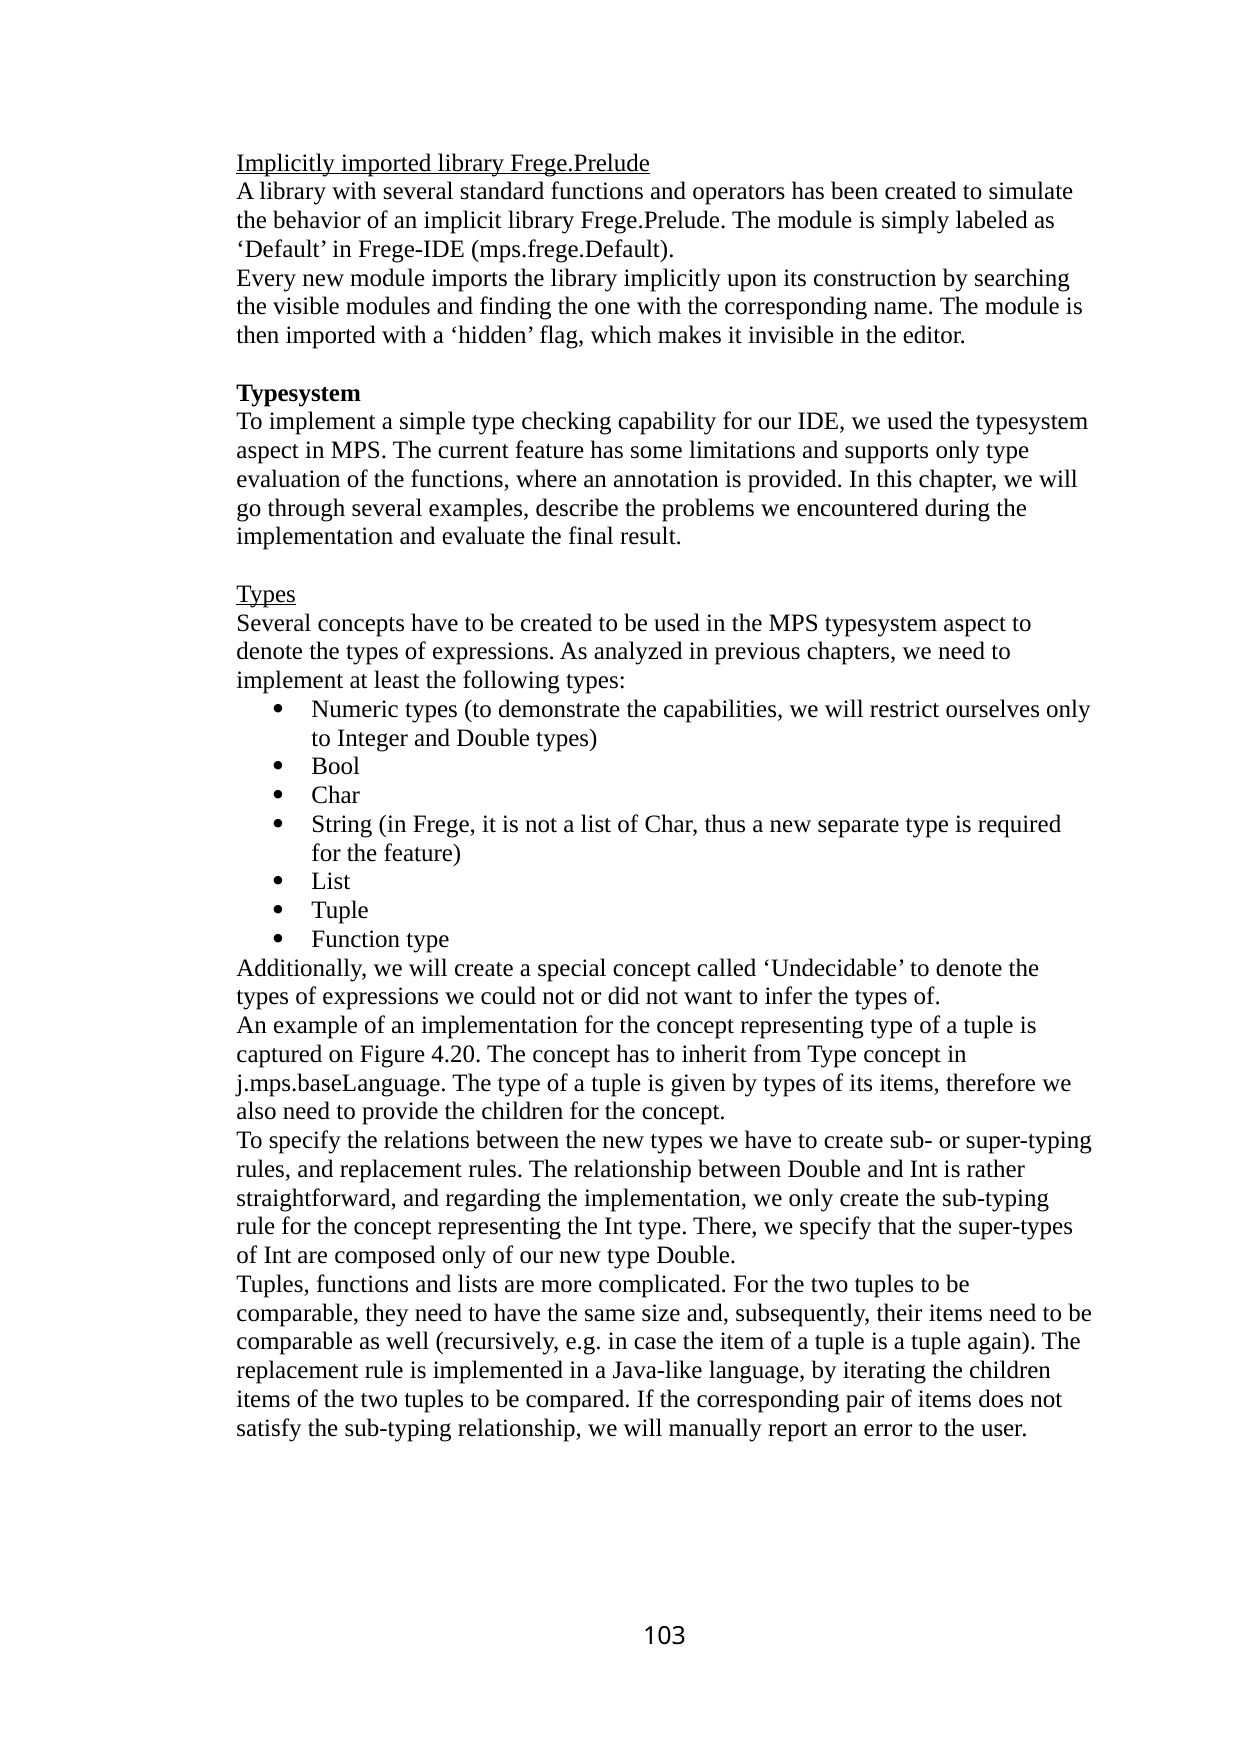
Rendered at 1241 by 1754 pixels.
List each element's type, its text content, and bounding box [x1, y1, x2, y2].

text Typesystem [236, 378, 1092, 406]
text Every new module imports the library implicitly upon its construction by searching the visible modules and finding the one with the corresponding name. The module is then imported with a ‘hidden’ flag, which makes it invisible in the editor. [236, 263, 1092, 349]
text Additionally, we will create a special concept called ‘Undecidable’ to denote the types of expressions we could not or did not want to infer the types of. [236, 953, 1092, 1010]
text Implicitly imported library Frege.Prelude [236, 148, 1092, 176]
text A library with several standard functions and operators has been created to simulate the behavior of an implicit library Frege.Prelude. The module is simply labeled as ‘Default’ in Frege-IDE (mps.frege.Default). [236, 176, 1092, 263]
text Several concepts have to be created to be used in the MPS typesystem aspect to denote the types of expressions. As analyzed in previous chapters, we need to implement at least the following types: [236, 608, 1092, 694]
list Tuple [274, 895, 1092, 924]
list List [274, 866, 1092, 895]
text To implement a simple type checking capability for our IDE, we used the typesystem aspect in MPS. The current feature has some limitations and supports only type evaluation of the functions, where an annotation is provided. In this chapter, we will go through several examples, describe the problems we encountered during the implementation and evaluate the final result. [236, 406, 1092, 550]
list Function type [274, 924, 1092, 953]
text Types [236, 579, 1092, 608]
list Numeric types (to demonstrate the capabilities, we will restrict ourselves only to Integer and Double types) [274, 694, 1092, 751]
list String (in Frege, it is not a list of Char, thus a new separate type is required for the feature) [274, 809, 1092, 866]
list Bool [274, 751, 1092, 780]
text Tuples, functions and lists are more complicated. For the two tuples to be comparable, they need to have the same size and, subsequently, their items need to be comparable as well (recursively, e.g. in case the item of a tuple is a tuple again). The replacement rule is implemented in a Java-like language, by iterating the children items of the two tuples to be compared. If the corresponding pair of items does not satisfy the sub-typing relationship, we will manually report an error to the user. [236, 1269, 1092, 1441]
text An example of an implementation for the concept representing type of a tuple is captured on Figure 4.20. The concept has to inherit from Type concept in j.mps.baseLanguage. The type of a tuple is given by types of its items, therefore we also need to provide the children for the concept. [236, 1010, 1092, 1125]
text To specify the relations between the new types we have to create sub- or super-typing rules, and replacement rules. The relationship between Double and Int is rather straightforward, and regarding the implementation, we only create the sub-typing rule for the concept representing the Int type. There, we specify that the super-types of Int are composed only of our new type Double. [236, 1125, 1092, 1269]
list Char [274, 780, 1092, 809]
